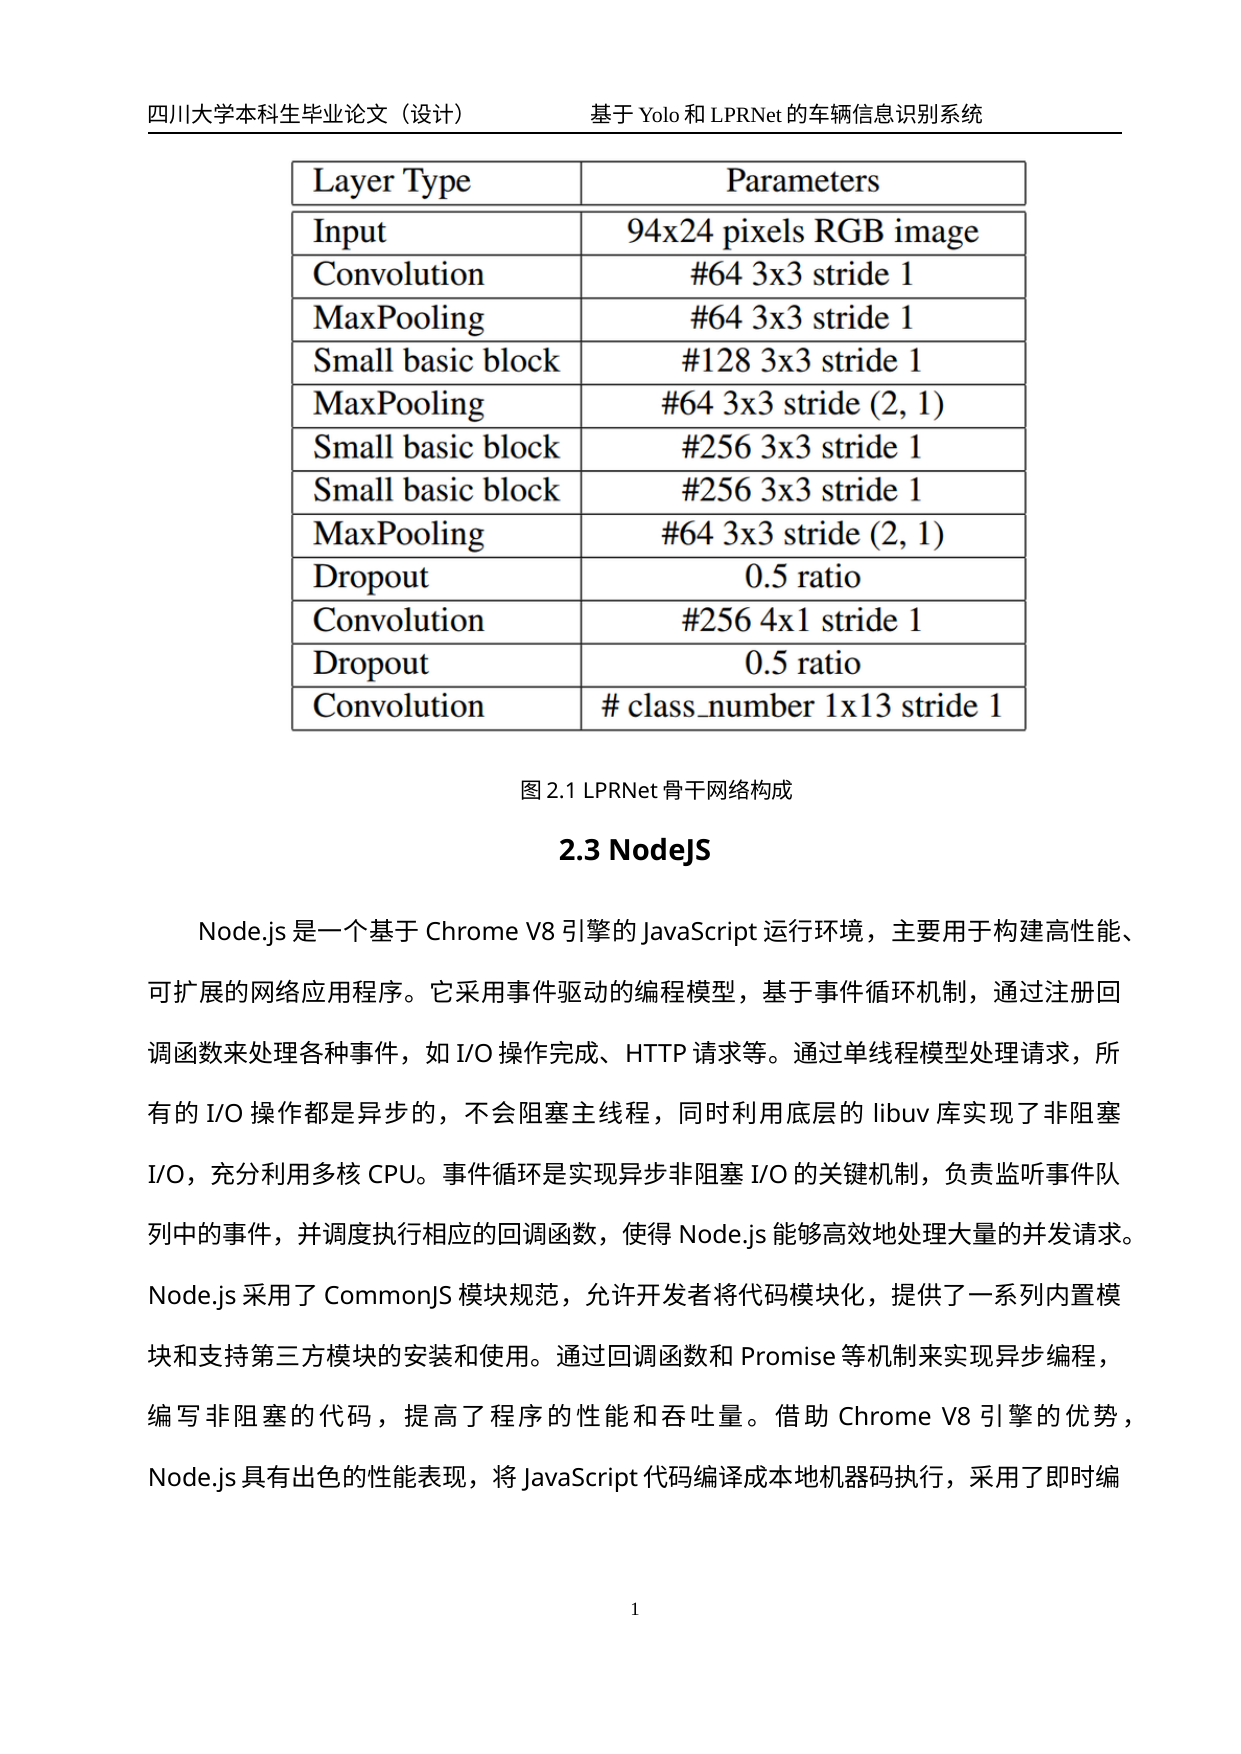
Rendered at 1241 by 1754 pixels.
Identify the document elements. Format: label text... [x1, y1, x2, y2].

picture [284, 152, 1036, 742]
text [148, 900, 1122, 1506]
list 2.3 NodeJS [148, 819, 1122, 880]
text 图2.1 LPRNet骨干网络构成 [148, 759, 1122, 819]
